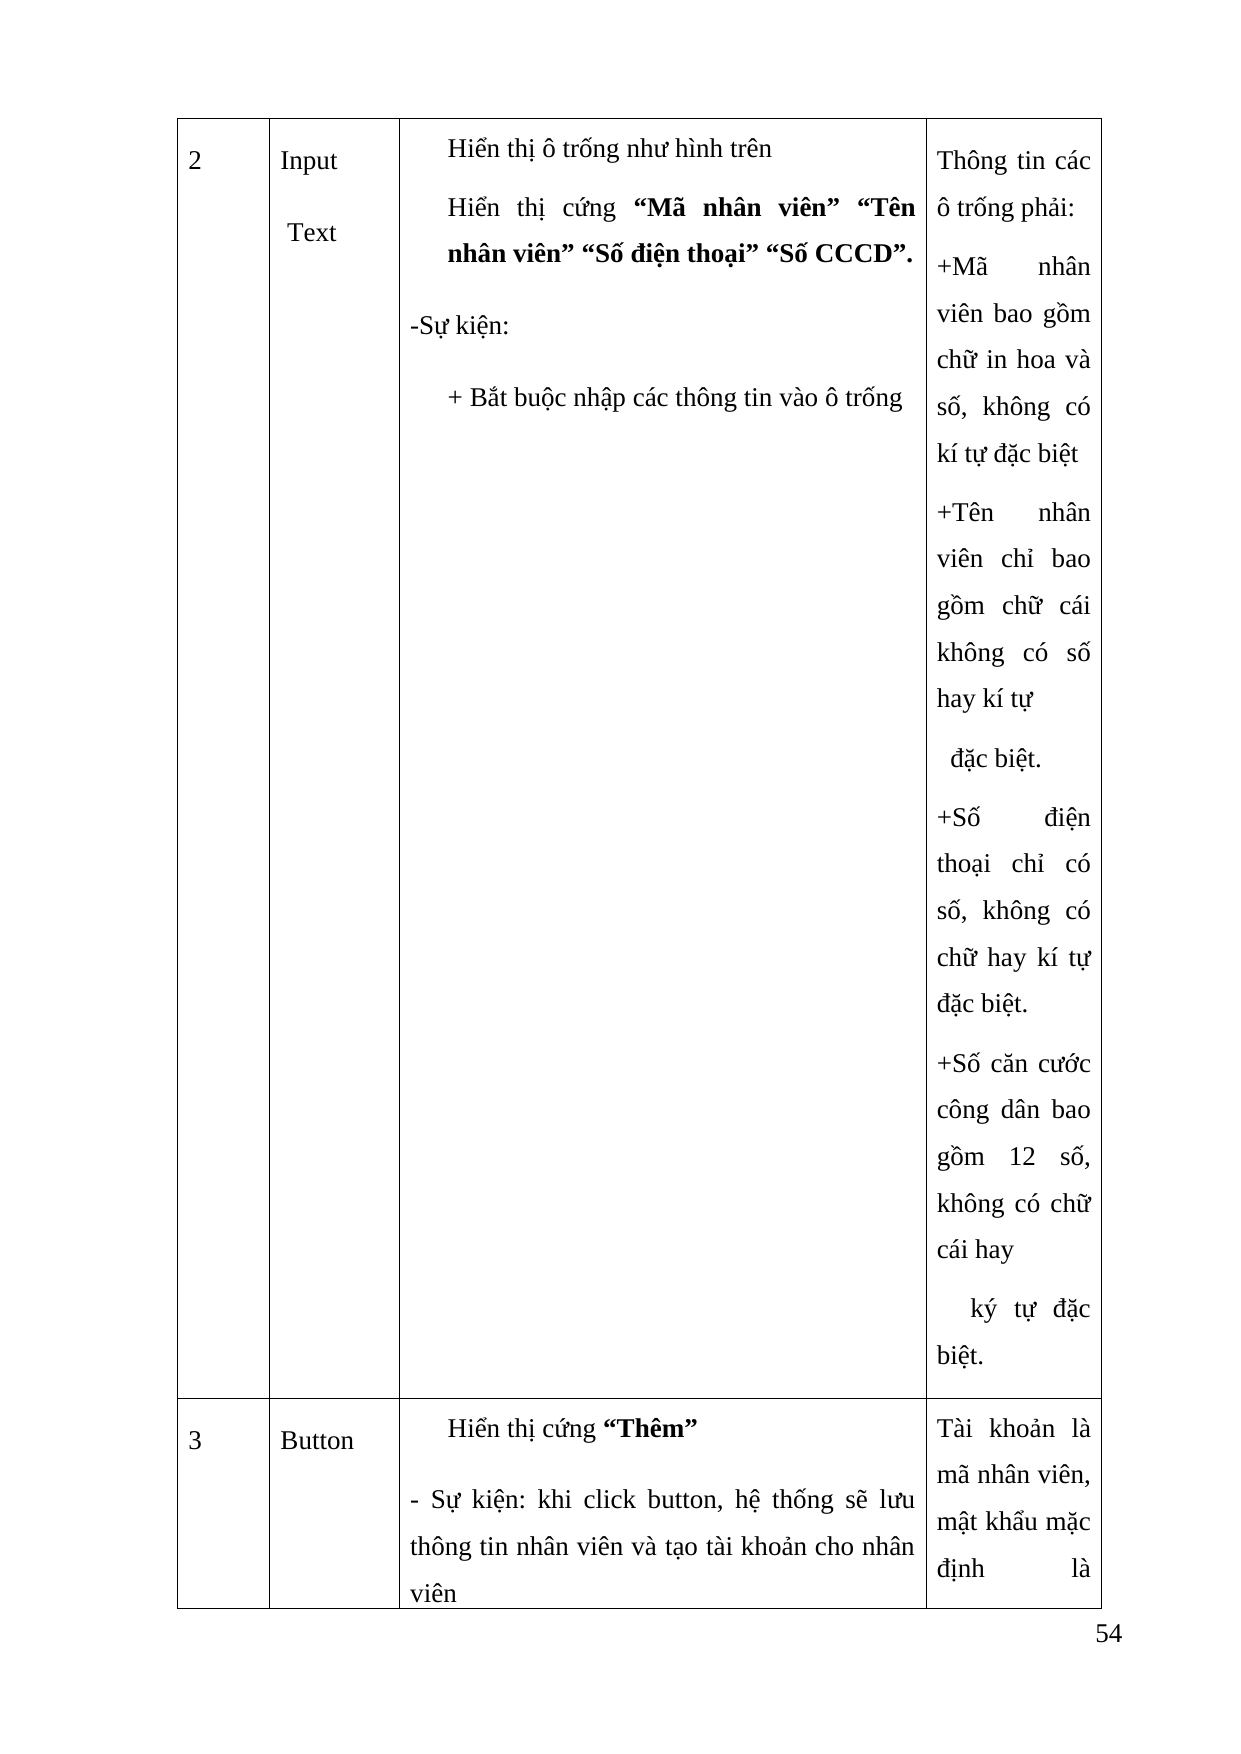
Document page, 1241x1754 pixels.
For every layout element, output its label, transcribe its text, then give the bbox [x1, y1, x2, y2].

table_cell 3 [178, 1399, 269, 1608]
table_cell Input Text [270, 119, 399, 1398]
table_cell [400, 1399, 926, 1608]
table_cell Thông tin các ô trống phải: +Mã nhân viên bao gồm chữ in hoa và số, không có kí tự đặc biệt +Tên nhân viên chỉ bao gồm chữ cái không có số hay kí tự đặc biệt. +Số điện thoại chỉ có số, không có chữ hay kí tự đặc biệt. +Số căn cước công dân bao gồm 12 số, không có chữ cái hay ký tự đặc biệt. [927, 119, 1101, 1398]
table_cell 2 [178, 119, 269, 1398]
table_cell Button [270, 1399, 399, 1608]
table_cell Hiển thị ô trống như hình trên Hiển thị cứng “Mã nhân viên” “Tên nhân viên” “Số điện thoại” “Số CCCD”. -Sự kiện: + Bắt buộc nhập các thông tin vào ô trống [400, 119, 926, 1398]
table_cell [927, 1399, 1101, 1608]
